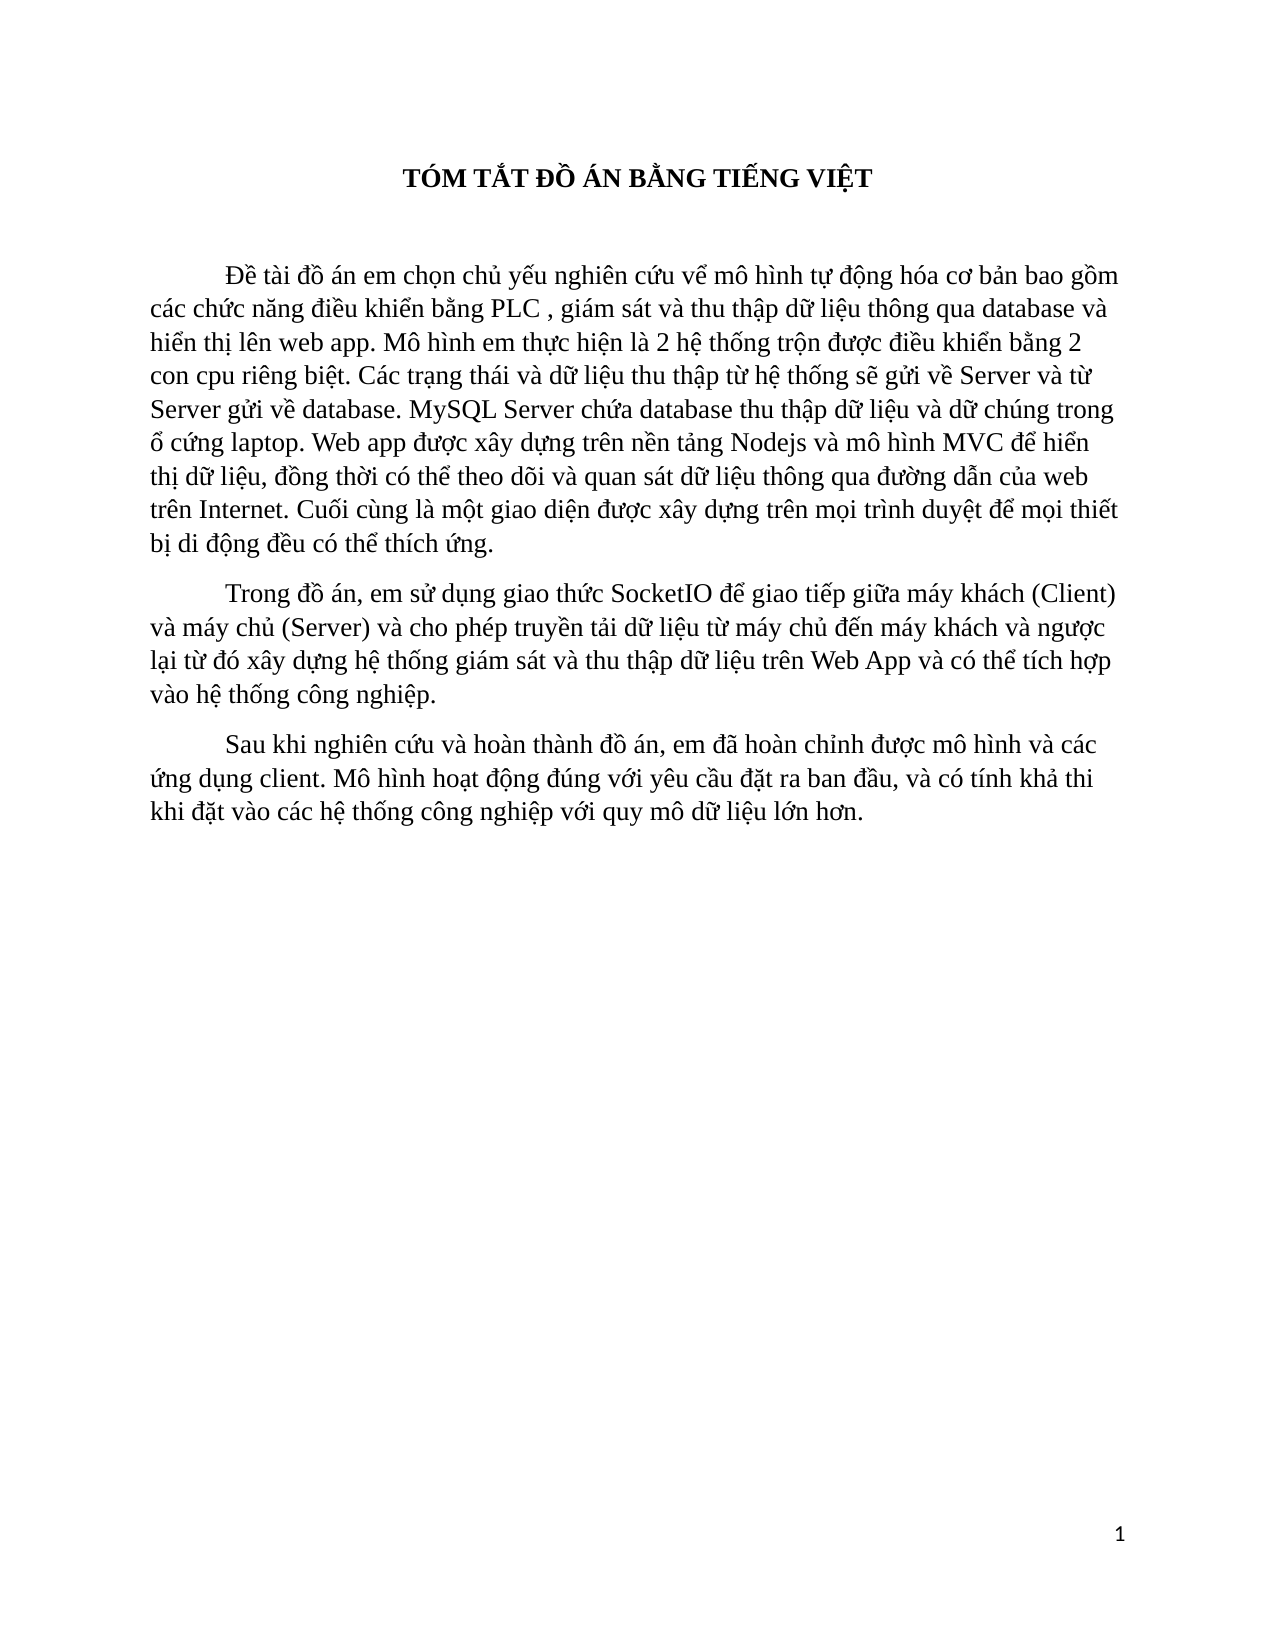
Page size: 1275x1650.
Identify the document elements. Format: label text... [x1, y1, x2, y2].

text Trong đồ án, em sử dụng giao thức SocketIO để giao tiếp giữa máy khách (Client) và máy chủ (Server) và cho phép truyền tải dữ liệu từ máy chủ đến máy khách và ngược lại từ đó xây dựng hệ thống giám sát và thu thập dữ liệu trên Web App và có thể tích hợp vào hệ thống công nghiệp. [150, 577, 1125, 709]
text Sau khi nghiên cứu và hoàn thành đồ án, em đã hoàn chỉnh được mô hình và các ứng dụng client. Mô hình hoạt động đúng với yêu cầu đặt ra ban đầu, và có tính khả thi khi đặt vào các hệ thống công nghiệp với quy mô dữ liệu lớn hơn. [150, 728, 1125, 826]
text Đề tài đồ án em chọn chủ yếu nghiên cứu vể mô hình tự động hóa cơ bản bao gồm các chức năng điều khiển bằng PLC , giám sát và thu thập dữ liệu thông qua database và hiển thị lên web app. Mô hình em thực hiện là 2 hệ thống trộn được điều khiển bằng 2 con cpu riêng biệt. Các trạng thái và dữ liệu thu thập từ hệ thống sẽ gửi về Server và từ Server gửi về database. MySQL Server chứa database thu thập dữ liệu và dữ chúng trong ổ cứng laptop. Web app được xây dựng trên nền tảng Nodejs và mô hình MVC để hiển thị dữ liệu, đồng thời có thể theo dõi và quan sát dữ liệu thông qua đường dẫn của web trên Internet. Cuối cùng là một giao diện được xây dựng trên mọi trình duyệt để mọi thiết bị di động đều có thể thích ứng. [150, 259, 1125, 558]
text TÓM TẮT ĐỒ ÁN BẰNG TIẾNG VIỆT [150, 162, 1125, 194]
